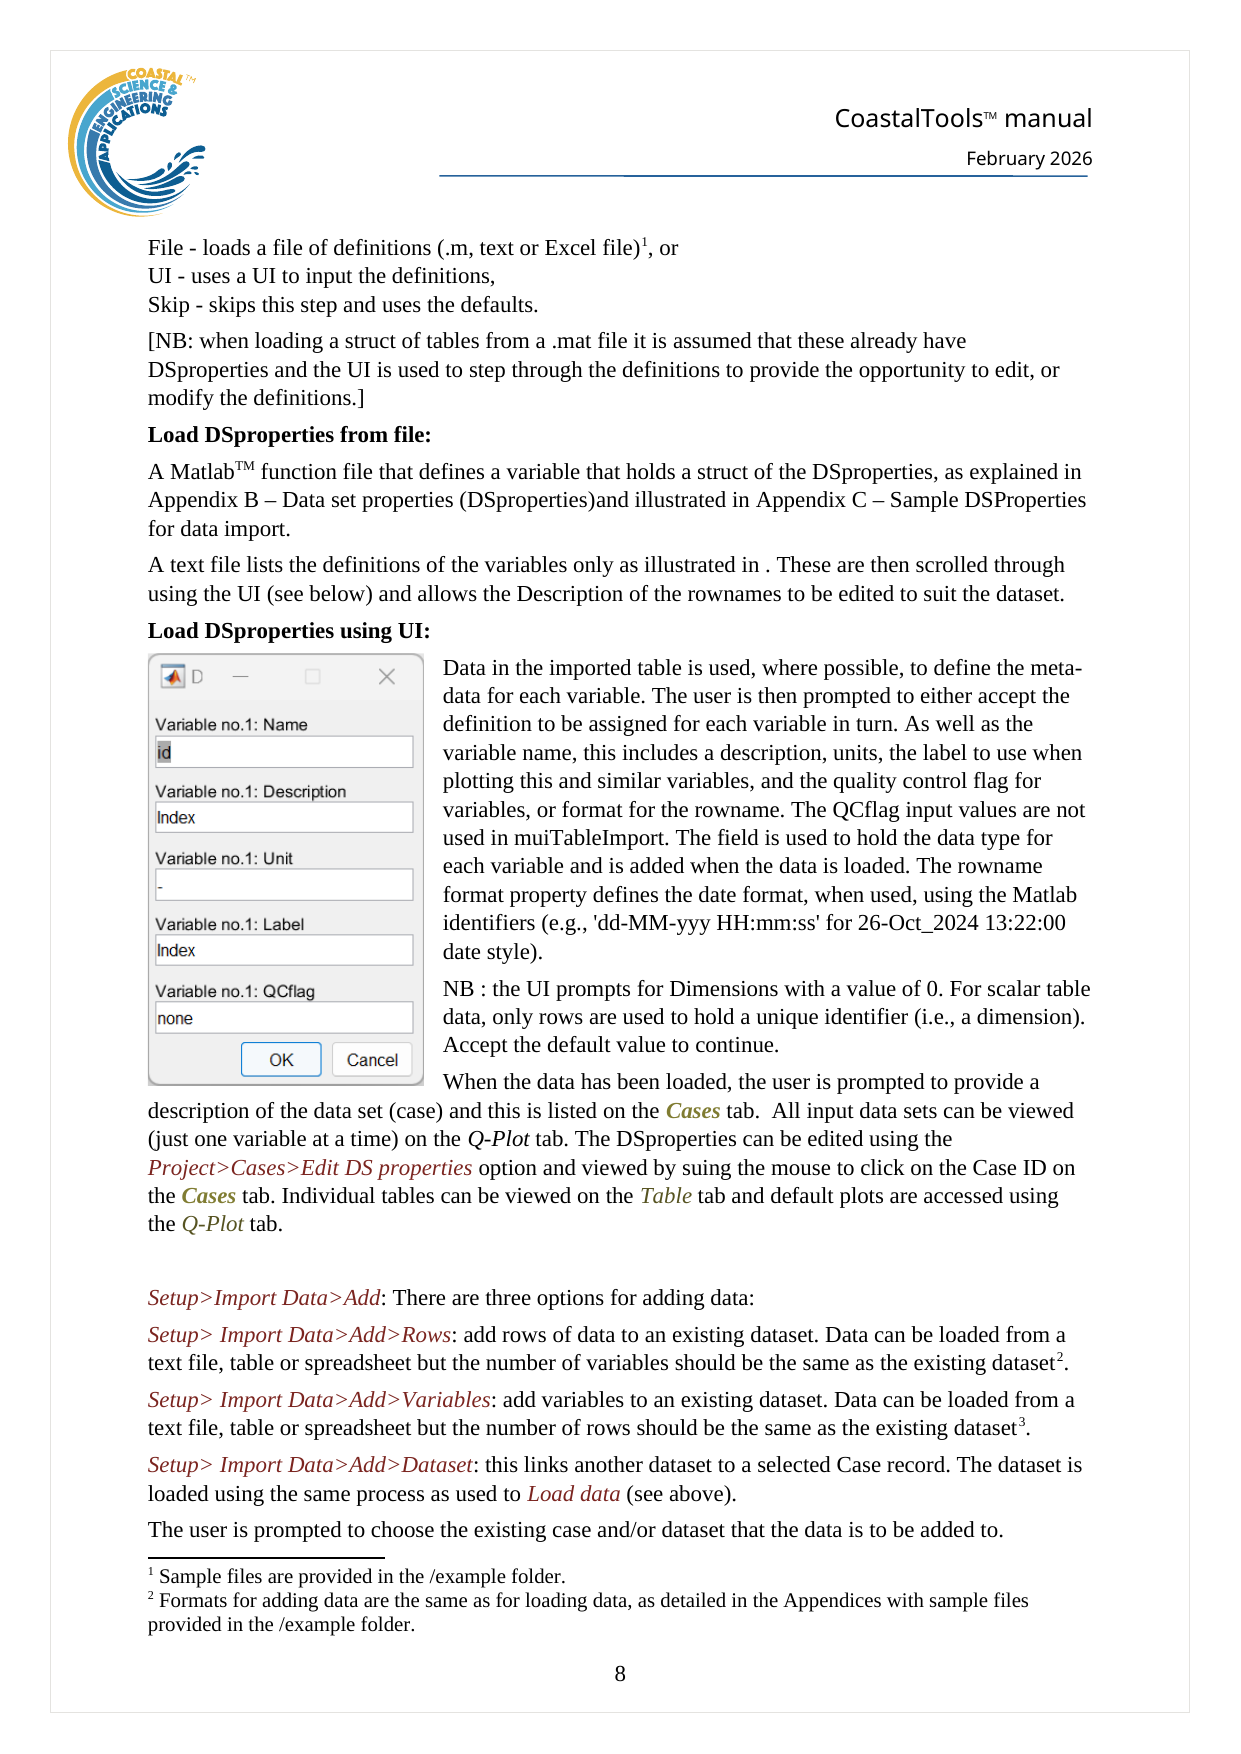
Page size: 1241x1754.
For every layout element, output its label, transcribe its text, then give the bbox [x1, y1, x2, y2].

text Setup> Import Data>Add>Rows: add rows of data to an existing dataset. Data can be loaded from a text file, table or spreadsheet but the number of variables should be the same as the existing dataset. [148, 1321, 1093, 1376]
text File - loads a file of definitions (.m, text or Excel file), or [148, 234, 1093, 260]
text Skip - skips this step and uses the defaults. [148, 291, 1093, 317]
text Setup> Import Data>Add>Variables: add variables to an existing dataset. Data can be loaded from a text file, table or spreadsheet but the number of rows should be the same as the existing dataset3. [148, 1386, 1093, 1441]
text When the data has been loaded, the user is prompted to provide a description of the data set (case) and this is listed on the Cases tab. All input data sets can be viewed (just one variable at a time) on the Q-Plot tab. The DSproperties can be edited using the Project>Cases>Edit DS properties option and viewed by suing the mouse to click on the Case ID on the Cases tab. Individual tables can be viewed on the Table tab and default plots are accessed using the Q-Plot tab. [148, 1068, 1093, 1237]
text NB : the UI prompts for Dimensions with a value of 0. For scalar table data, only rows are used to hold a unique identifier (i.e., a dimension). Accept the default value to continue. [424, 975, 1093, 1058]
text Setup>Import Data>Add: There are three options for adding data: [148, 1284, 1093, 1310]
text Data in the imported table is used, where possible, to define the meta-data for each variable. The user is then prompted to either accept the definition to be assigned for each variable in turn. As well as the variable name, this includes a description, units, the label to use when plotting this and similar variables, and the quality control flag for variables, or format for the rowname. The QCflag input values are not used in muiTableImport. The field is used to hold the data type for each variable and is added when the data is loaded. The rowname format property defines the date format, when used, using the Matlab identifiers (e.g., 'dd-MM-yyy HH:mm:ss' for 26-Oct_2024 13:22:00 date style). [424, 653, 1093, 964]
text UI - uses a UI to input the definitions, [148, 262, 1093, 289]
text The user is prompted to choose the existing case and/or dataset that the data is to be added to. [148, 1516, 1093, 1543]
text Setup> Import Data>Add>Dataset: this links another dataset to a selected Case record. The dataset is loaded using the same process as used to Load data (see above). [148, 1451, 1093, 1506]
text A text file lists the definitions of the variables only as illustrated in . These are then scrolled through using the UI (see below) and allows the Description of the rownames to be edited to suit the dataset. [148, 552, 1093, 606]
picture [147, 653, 424, 1086]
text Load DSproperties using UI: [148, 617, 1093, 643]
text A MatlabTM function file that defines a variable that holds a struct of the DSproperties, as explained in Appendix B – Data set properties (DSproperties)and illustrated in Appendix C – Sample DSProperties for data import. [148, 458, 1093, 541]
text [NB: when loading a struct of tables from a .mat file it is assumed that these already have DSproperties and the UI is used to step through the definitions to provide the opportunity to edit, or modify the definitions.] [148, 327, 1093, 411]
text Load DSproperties from file: [148, 421, 1093, 447]
